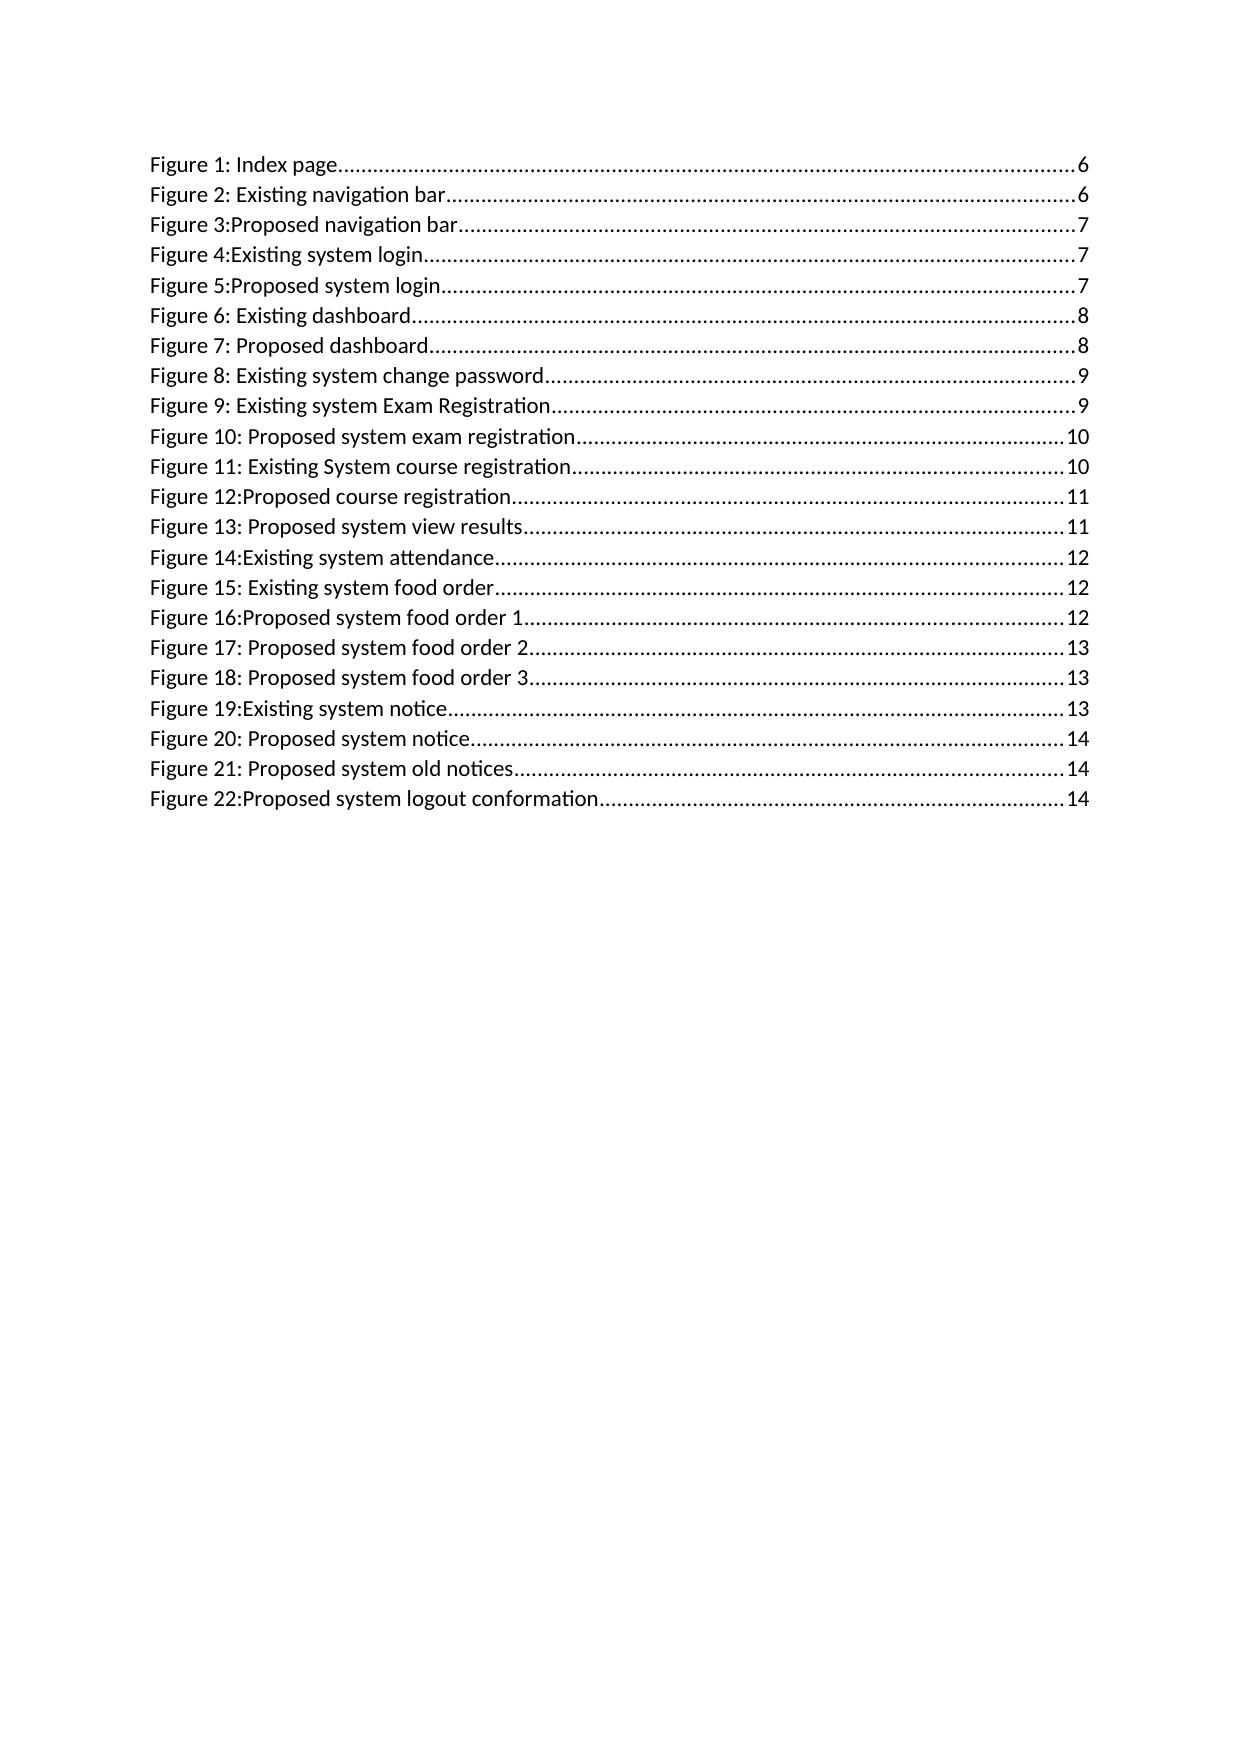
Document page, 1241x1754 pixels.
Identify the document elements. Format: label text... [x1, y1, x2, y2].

text Figure 18: Proposed system food order 3 13 [150, 663, 1090, 692]
text Figure 8: Existing system change password 9 [150, 361, 1090, 389]
text Figure 15: Existing system food order 12 [150, 573, 1090, 601]
text Figure 4:Existing system login 7 [150, 241, 1090, 269]
text Figure 17: Proposed system food order 2 13 [150, 633, 1090, 661]
text Figure 1: Index page 6 [150, 150, 1090, 178]
text Figure 16:Proposed system food order 1 12 [150, 603, 1090, 631]
text Figure 12:Proposed course registration 11 [150, 482, 1090, 510]
text Figure 7: Proposed dashboard 8 [150, 331, 1090, 359]
text Figure 9: Existing system Exam Registration 9 [150, 392, 1090, 420]
text Figure 3:Proposed navigation bar 7 [150, 210, 1090, 238]
text Figure 2: Existing navigation bar 6 [150, 180, 1090, 208]
text Figure 6: Existing dashboard 8 [150, 301, 1090, 329]
text Figure 22:Proposed system logout conformation 14 [150, 784, 1090, 812]
text Figure 20: Proposed system notice 14 [150, 724, 1090, 752]
text Figure 11: Existing System course registration 10 [150, 452, 1090, 480]
text Figure 13: Proposed system view results 11 [150, 512, 1090, 541]
text Figure 19:Existing system notice 13 [150, 694, 1090, 722]
text Figure 10: Proposed system exam registration 10 [150, 422, 1090, 450]
text Figure 5:Proposed system login 7 [150, 271, 1090, 299]
text Figure 14:Existing system attendance 12 [150, 543, 1090, 571]
text Figure 21: Proposed system old notices 14 [150, 754, 1090, 782]
